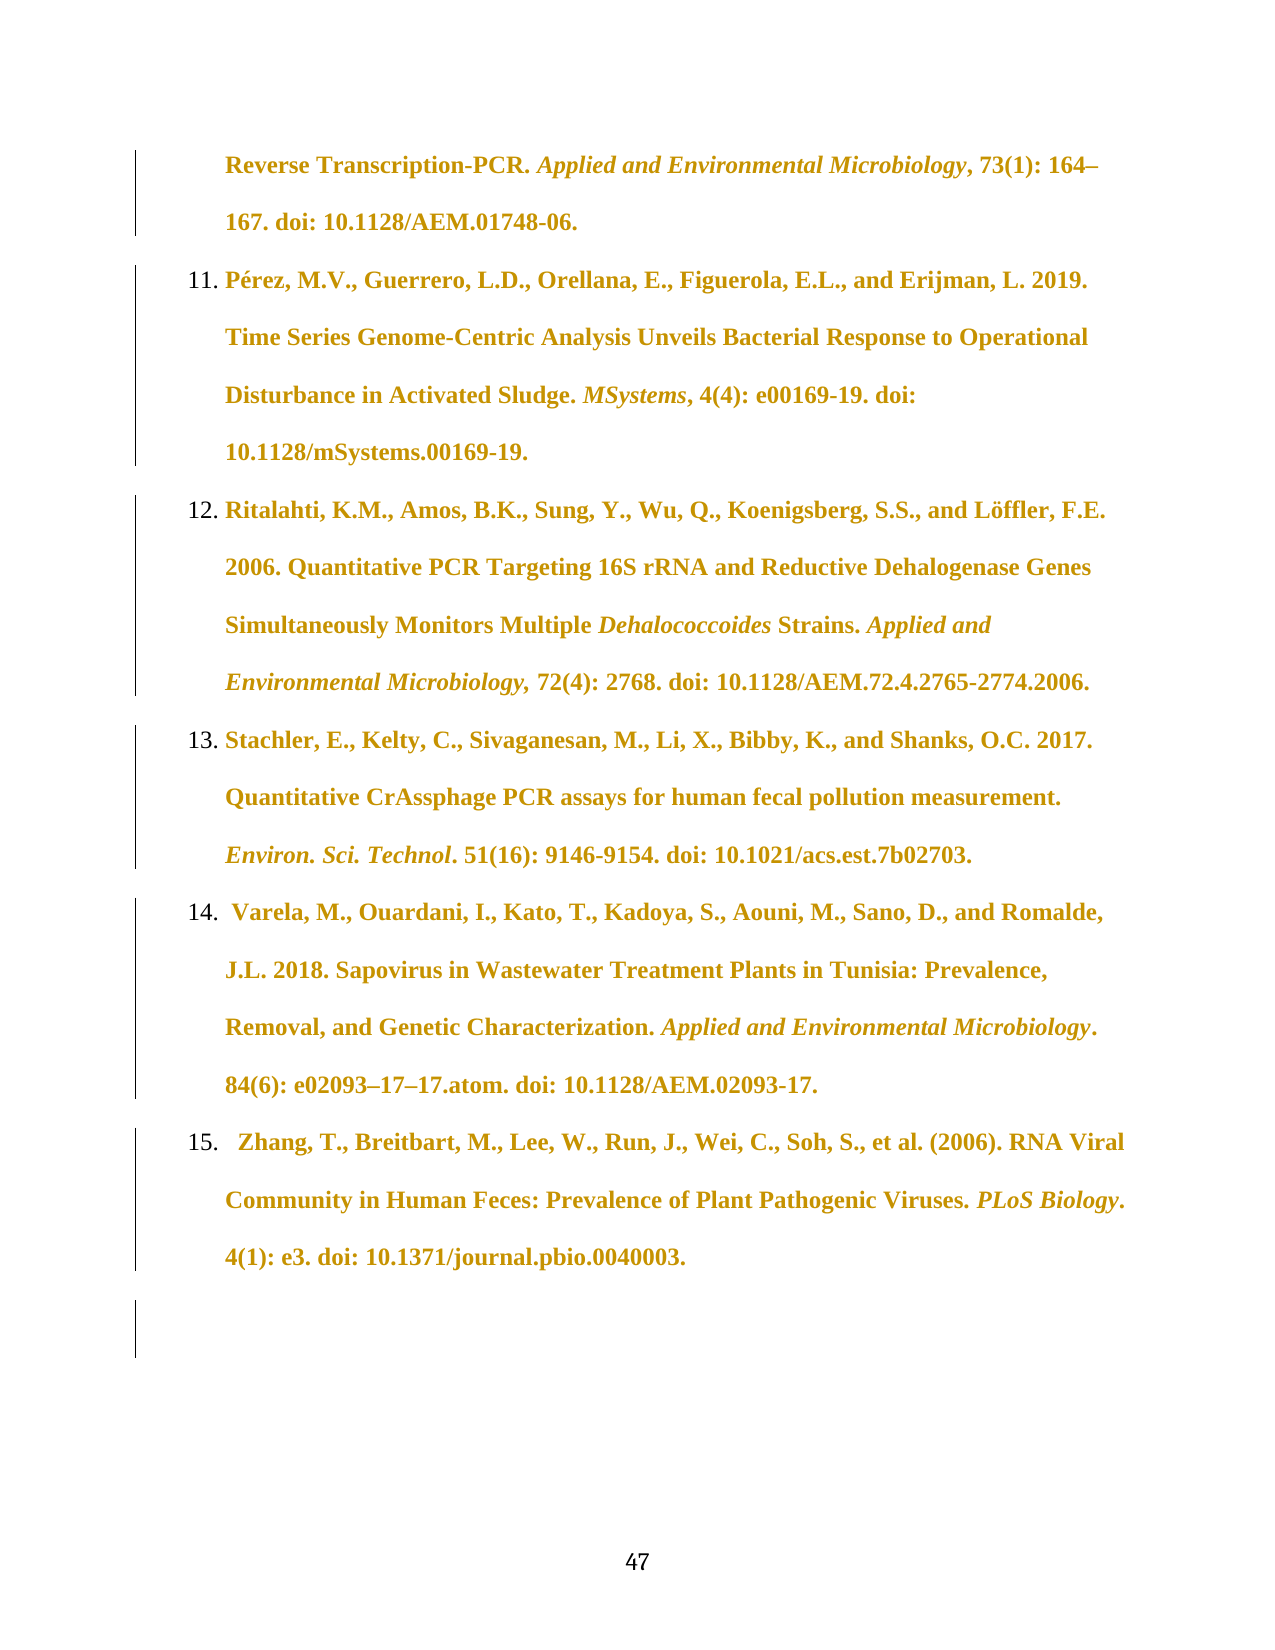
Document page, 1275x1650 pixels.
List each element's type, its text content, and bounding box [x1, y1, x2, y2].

list Ritalahti, K.M., Amos, B.K., Sung, Y., Wu, Q., Koenigsberg, S.S., and Löffler, F.E. 2006. Quantitative PCR Targeting 16S rRNA and Reductive Dehalogenase Genes Simultaneously Monitors Multiple Dehalococcoides Strains. Applied and Environmental Microbiology, 72(4): 2768. doi: 10.1128/AEM.72.4.2765-2774.2006. [187, 495, 1125, 696]
list Varela, M., Ouardani, I., Kato, T., Kadoya, S., Aouni, M., Sano, D., and Romalde, J.L. 2018. Sapovirus in Wastewater Treatment Plants in Tunisia: Prevalence, Removal, and Genetic Characterization. Applied and Environmental Microbiology. 84(6): e02093–17–17.atom. doi: 10.1128/AEM.02093-17. [187, 897, 1125, 1099]
list Zhang, T., Breitbart, M., Lee, W., Run, J., Wei, C., Soh, S., et al. (2006). RNA Viral Community in Human Feces: Prevalence of Plant Pathogenic Viruses. PLoS Biology. 4(1): e3. doi: 10.1371/journal.pbio.0040003. [187, 1127, 1125, 1271]
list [187, 150, 1125, 236]
list Stachler, E., Kelty, C., Sivaganesan, M., Li, X., Bibby, K., and Shanks, O.C. 2017. Quantitative CrAssphage PCR assays for human fecal pollution measurement. Environ. Sci. Technol. 51(16): 9146-9154. doi: 10.1021/acs.est.7b02703. [187, 725, 1125, 869]
list Pérez, M.V., Guerrero, L.D., Orellana, E., Figuerola, E.L., and Erijman, L. 2019. Time Series Genome-Centric Analysis Unveils Bacterial Response to Operational Disturbance in Activated Sludge. MSystems, 4(4): e00169-19. doi: 10.1128/mSystems.00169-19. [187, 265, 1125, 466]
